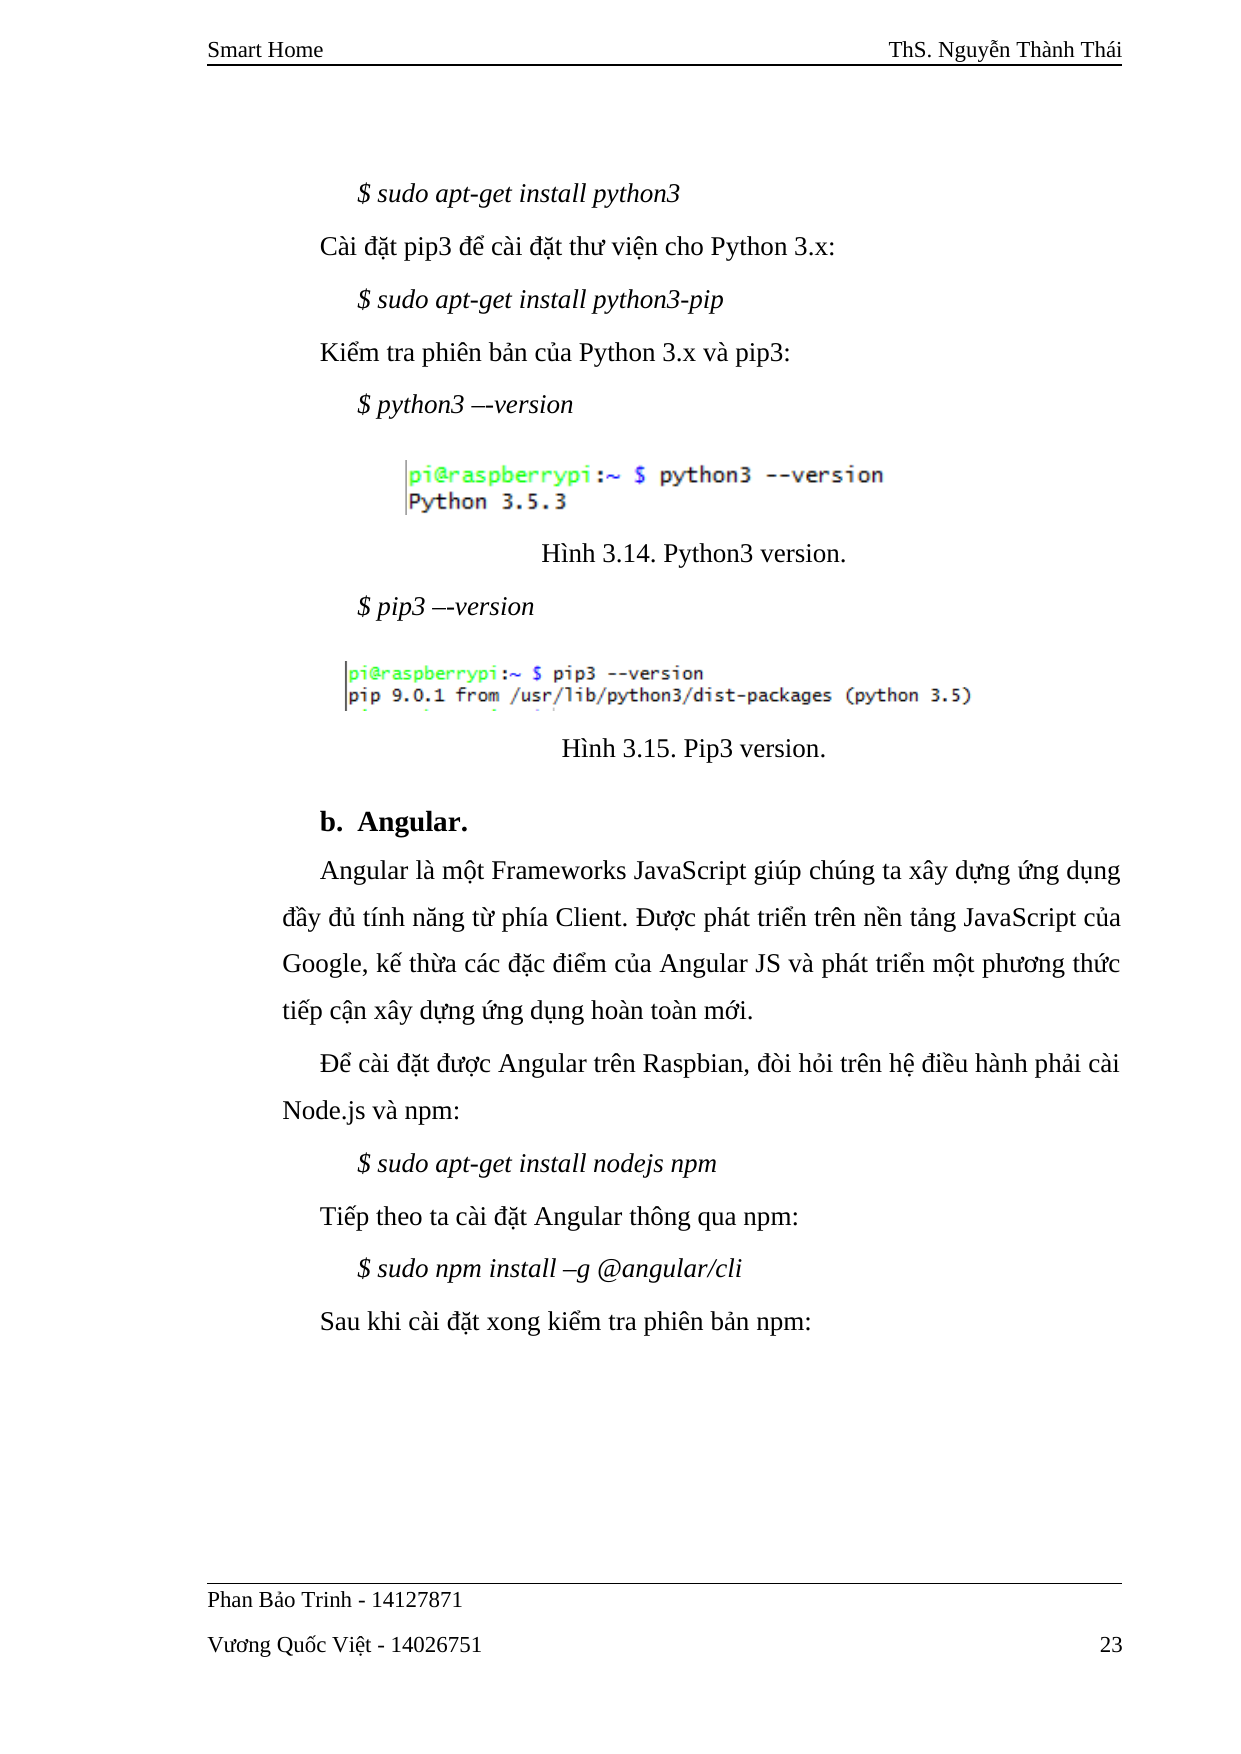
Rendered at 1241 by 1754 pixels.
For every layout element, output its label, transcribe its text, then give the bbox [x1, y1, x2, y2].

text Tiếp theo ta cài đặt Angular thông qua npm: [282, 1199, 1122, 1231]
picture [405, 460, 924, 515]
text $ sudo apt-get install python3-pip [282, 283, 1122, 314]
text Kiểm tra phiên bản của Python 3.x và pip3: [282, 336, 1122, 367]
text Angular là một Frameworks JavaScript giúp chúng ta xây dựng ứng dụng đầy đủ tính năng từ phía Client. Được phát triển trên nền tảng JavaScript của Google, kế thừa các đặc điểm của Angular JS và phát triển một phương thức tiếp cận xây dựng ứng dụng hoàn toàn mới. [282, 854, 1122, 1025]
text Cài đặt pip3 để cài đặt thư viện cho Python 3.x: [282, 230, 1122, 261]
text Sau khi cài đặt xong kiểm tra phiên bản npm: [282, 1305, 1122, 1337]
subtitle Angular. [282, 804, 1122, 837]
text Để cài đặt được Angular trên Raspbian, đòi hỏi trên hệ điều hành phải cài Node.js và npm: [282, 1047, 1122, 1125]
text $ sudo apt-get install python3 [282, 177, 1122, 208]
text $ pip3 –-version [298, 589, 1122, 621]
text $ sudo apt-get install nodejs npm [282, 1147, 1122, 1178]
text $ sudo npm install –g @angular/cli [282, 1252, 1122, 1284]
picture [344, 661, 984, 711]
text $ python3 –-version [282, 389, 1122, 420]
